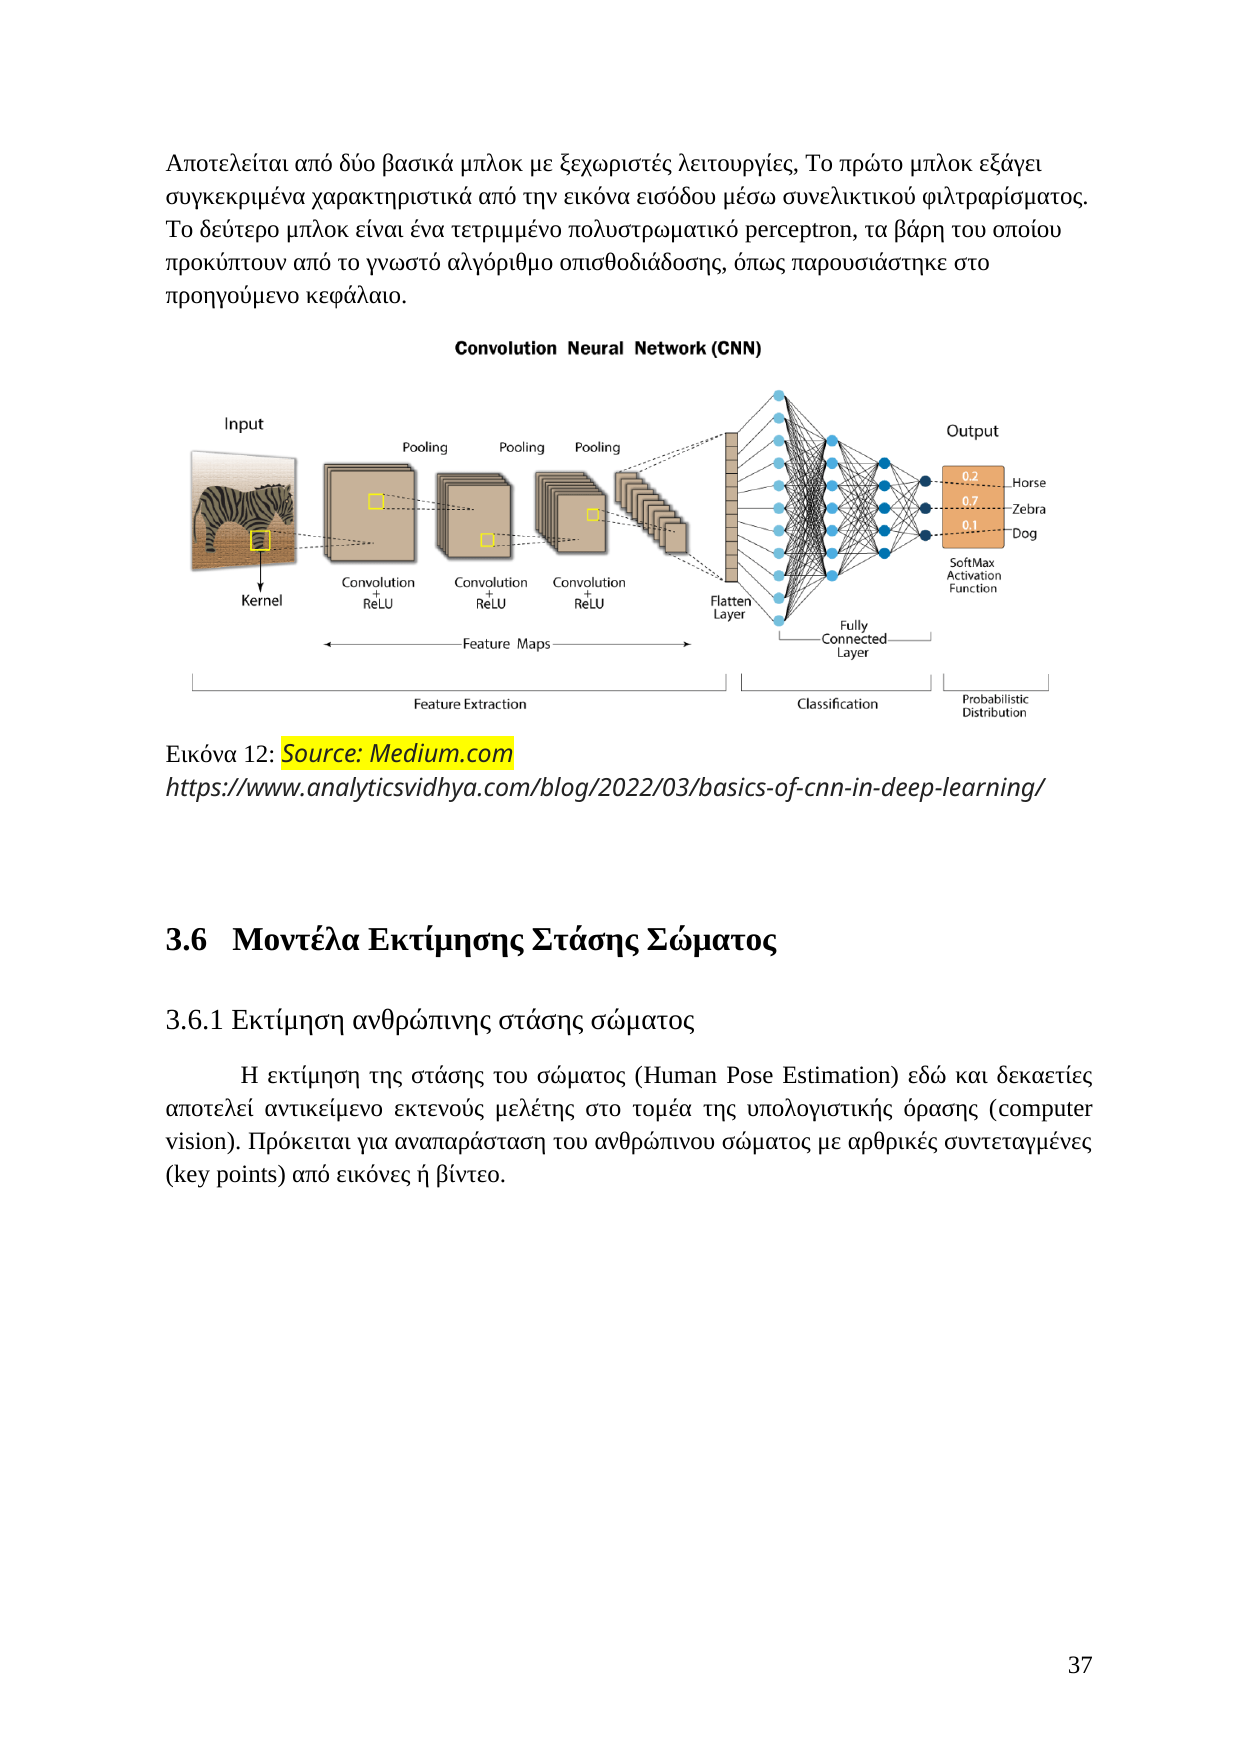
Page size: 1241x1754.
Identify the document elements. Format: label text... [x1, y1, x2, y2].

subtitle 3.6.1 Εκτίμηση ανθρώπινης στάσης σώματος [165, 1002, 1092, 1035]
text Αποτελείται από δύο βασικά μπλοκ με ξεχωριστές λειτουργίες, Το πρώτο μπλοκ εξάγει συγκεκριμένα χαρακτηριστικά από την εικόνα εισόδου μέσω συνελικτικού φιλτραρίσματος. [165, 148, 1092, 209]
subtitle 3.6 Μοντέλα Εκτίμησης Στάσης Σώματος [165, 919, 1092, 958]
picture [175, 312, 1065, 732]
text Η εκτίμηση της στάσης του σώματος (Human Pose Estimation) εδώ και δεκαετίες αποτελεί αντικείμενο εκτενούς μελέτης στο τομέα της υπολογιστικής όρασης (computer vision). Πρόκειται για αναπαράσταση του ανθρώπινου σώματος με αρθρικές συντεταγμένες (key points) από εικόνες ή βίντεο. [165, 1060, 1092, 1188]
text Το δεύτερο μπλοκ είναι ένα τετριμμένο πολυστρωματικό perceptron, τα βάρη του οποίου προκύπτουν από το γνωστό αλγόριθμο οπισθοδιάδοσης, όπως παρουσιάστηκε στο προηγούμενο κεφάλαιο. [165, 214, 1092, 308]
